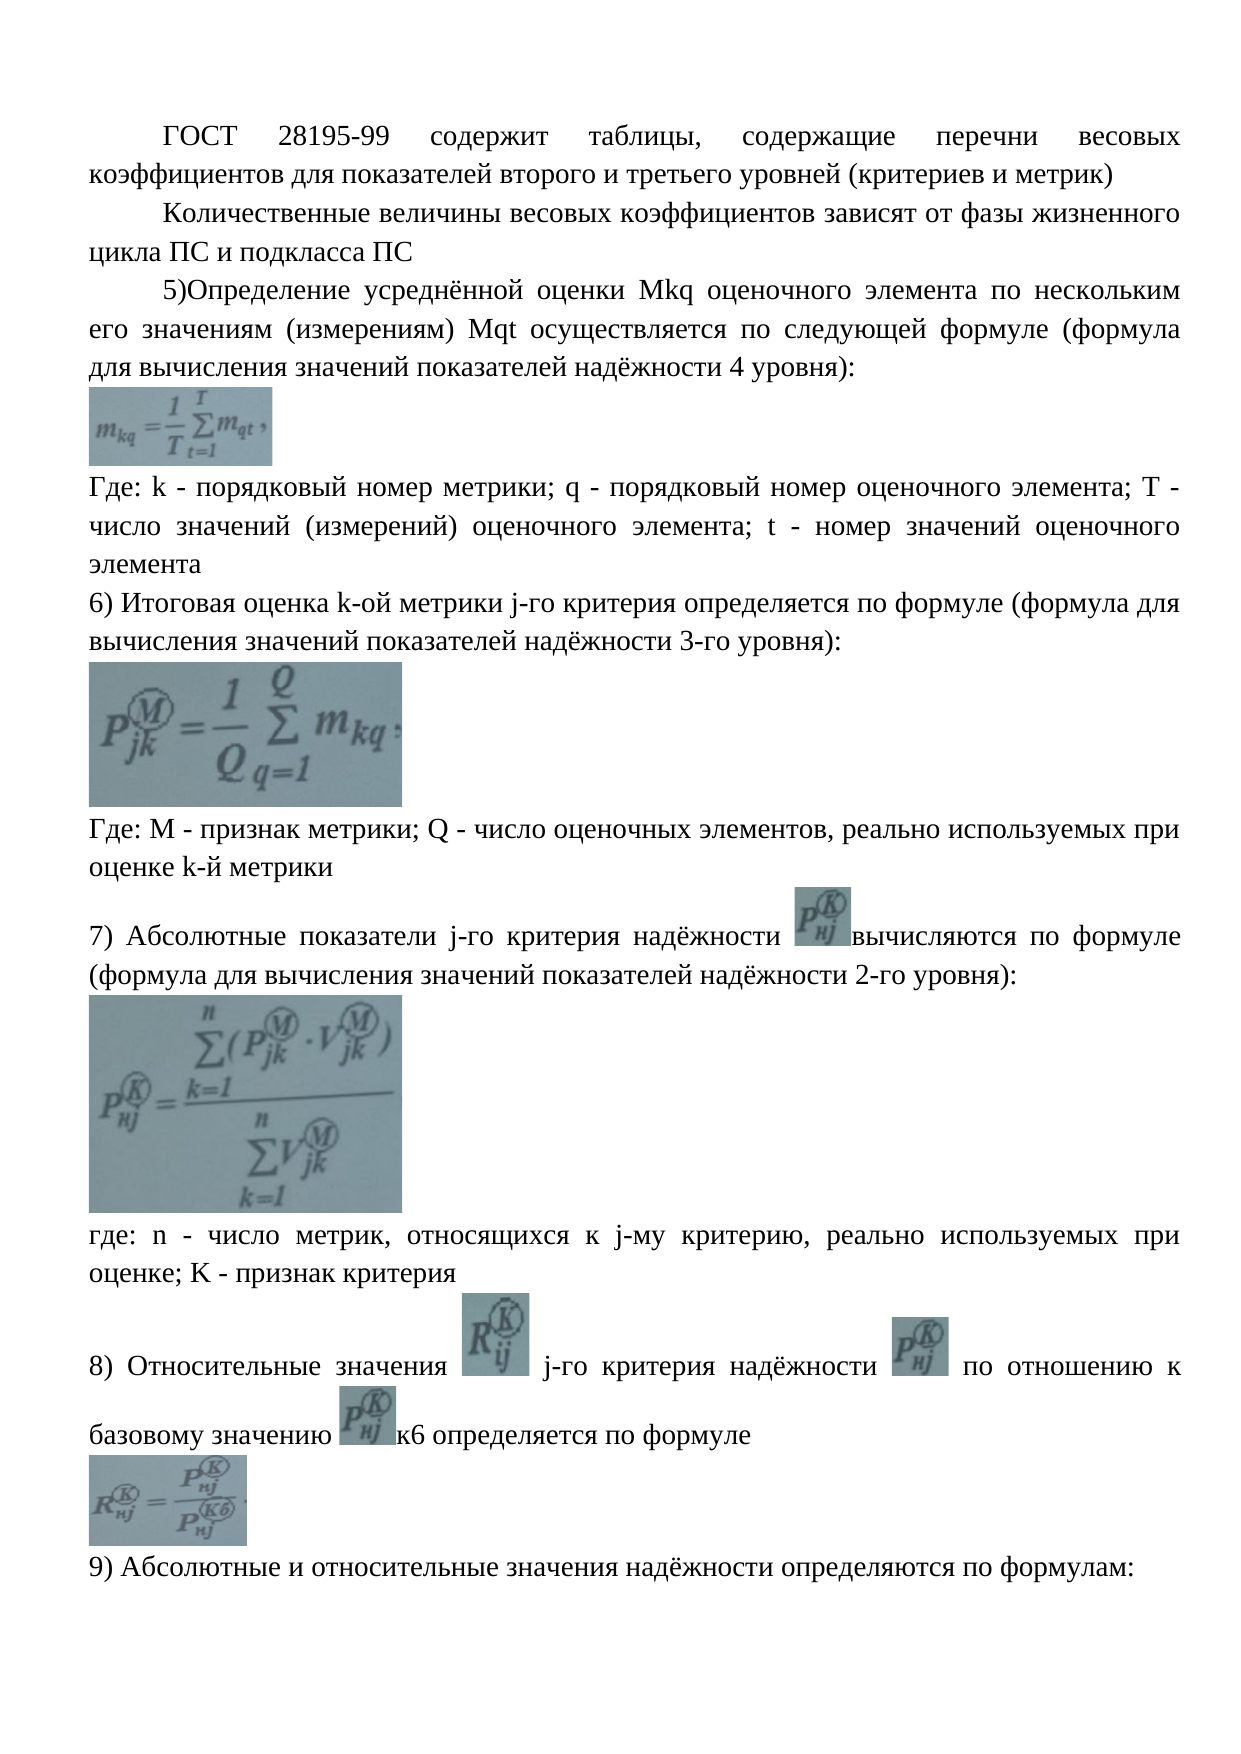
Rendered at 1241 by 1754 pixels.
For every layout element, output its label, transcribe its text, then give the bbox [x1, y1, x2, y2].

text Где: k - порядковый номер метрики; q - порядковый номер оценочного элемента; T - число значений (измерений) оценочного элемента; t - номер значений оценочного элемента [89, 469, 1181, 580]
text 6) Итоговая оценка k-ой метрики j-го критерия определяется по формуле (формула для вычисления значений показателей надёжности 3-го уровня): [89, 585, 1181, 657]
text 9) Абсолютные и относительные значения надёжности определяются по формулам: [89, 1549, 1181, 1583]
text где: n - число метрик, относящихся к j-му критерию, реально используемых при оценке; K - признак критерия [89, 1217, 1181, 1289]
text 7) Абсолютные показатели j-го критерия надёжности вычисляются по формуле (формула для вычисления значений показателей надёжности 2-го уровня): [89, 888, 1181, 991]
text Где: М - признак метрики; Q - число оценочных элементов, реально используемых при оценке k-й метрики [89, 811, 1181, 883]
picture [461, 1293, 530, 1376]
picture [891, 1317, 949, 1376]
text ГОСТ 28195-99 содержит таблицы, содержащие перечни весовых коэффициентов для показателей второго и третьего уровней (критериев и метрик) [89, 118, 1181, 190]
text 5)Определение усреднённой оценки Mkq оценочного элемента по нескольким его значениям (измерениям) Mqt осуществляется по следующей формуле (формула для вычисления значений показателей надёжности 4 уровня): [89, 272, 1181, 383]
picture [88, 1455, 247, 1546]
text Количественные величины весовых коэффициентов зависят от фазы жизненного цикла ПС и подкласса ПС [89, 195, 1181, 267]
picture [339, 1386, 397, 1445]
picture [794, 887, 852, 946]
text 8) Относительные значения j-го критерия надёжности по отношению к базовому значению к6 определяется по формуле [89, 1294, 1181, 1451]
picture [88, 995, 403, 1213]
picture [88, 387, 273, 466]
picture [88, 662, 403, 807]
